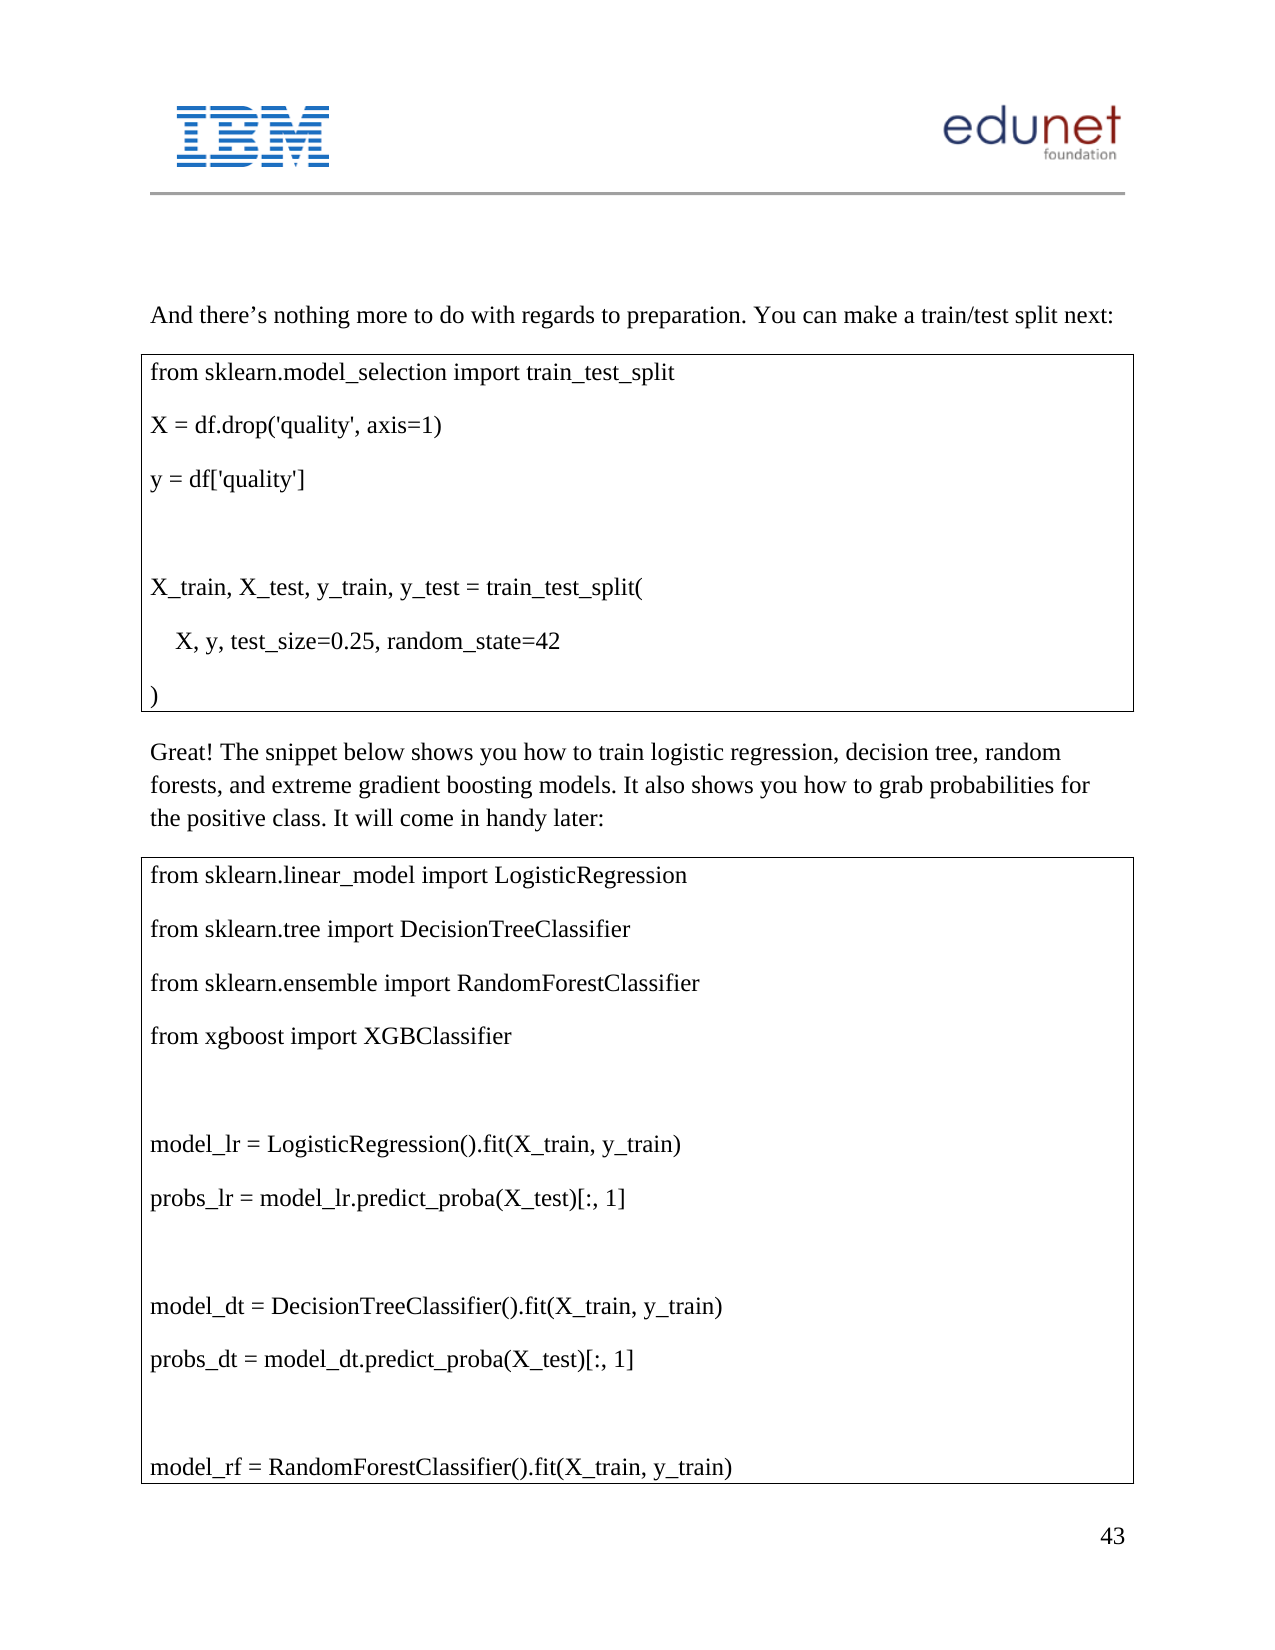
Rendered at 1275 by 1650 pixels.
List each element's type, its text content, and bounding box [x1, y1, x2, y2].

text probs_dt = model_dt.predict_proba(X_test)[:, 1] [142, 1341, 1133, 1373]
picture [176, 106, 329, 167]
text model_lr = LogisticRegression().fit(X_train, y_train) [142, 1126, 1133, 1158]
text from sklearn.tree import DecisionTreeClassifier [142, 911, 1133, 942]
text from sklearn.ensemble import RandomForestClassifier [142, 964, 1133, 996]
text X, y, test_size=0.25, random_state=42 [142, 623, 1133, 655]
text y = df['quality'] [142, 461, 1133, 493]
text from sklearn.model_selection import train_test_split [142, 355, 1133, 386]
picture [941, 95, 1125, 167]
text And there’s nothing more to do with regards to preparation. You can make a train/test split next: [150, 300, 1125, 328]
text probs_lr = model_lr.predict_proba(X_test)[:, 1] [142, 1180, 1133, 1212]
text Great! The snippet below shows you how to train logistic regression, decision tree, random forests, and extreme gradient boosting models. It also shows you how to grab probabilities for the positive class. It will come in handy later: [150, 737, 1125, 832]
text X_train, X_test, y_train, y_test = train_test_split( [142, 569, 1133, 601]
text model_rf = RandomForestClassifier().fit(X_train, y_train) [142, 1449, 1133, 1483]
text from sklearn.linear_model import LogisticRegression [142, 858, 1133, 889]
text ) [142, 677, 1133, 711]
text from xgboost import XGBClassifier [142, 1018, 1133, 1050]
text model_dt = DecisionTreeClassifier().fit(X_train, y_train) [142, 1288, 1133, 1319]
text X = df.drop('quality', axis=1) [142, 407, 1133, 439]
